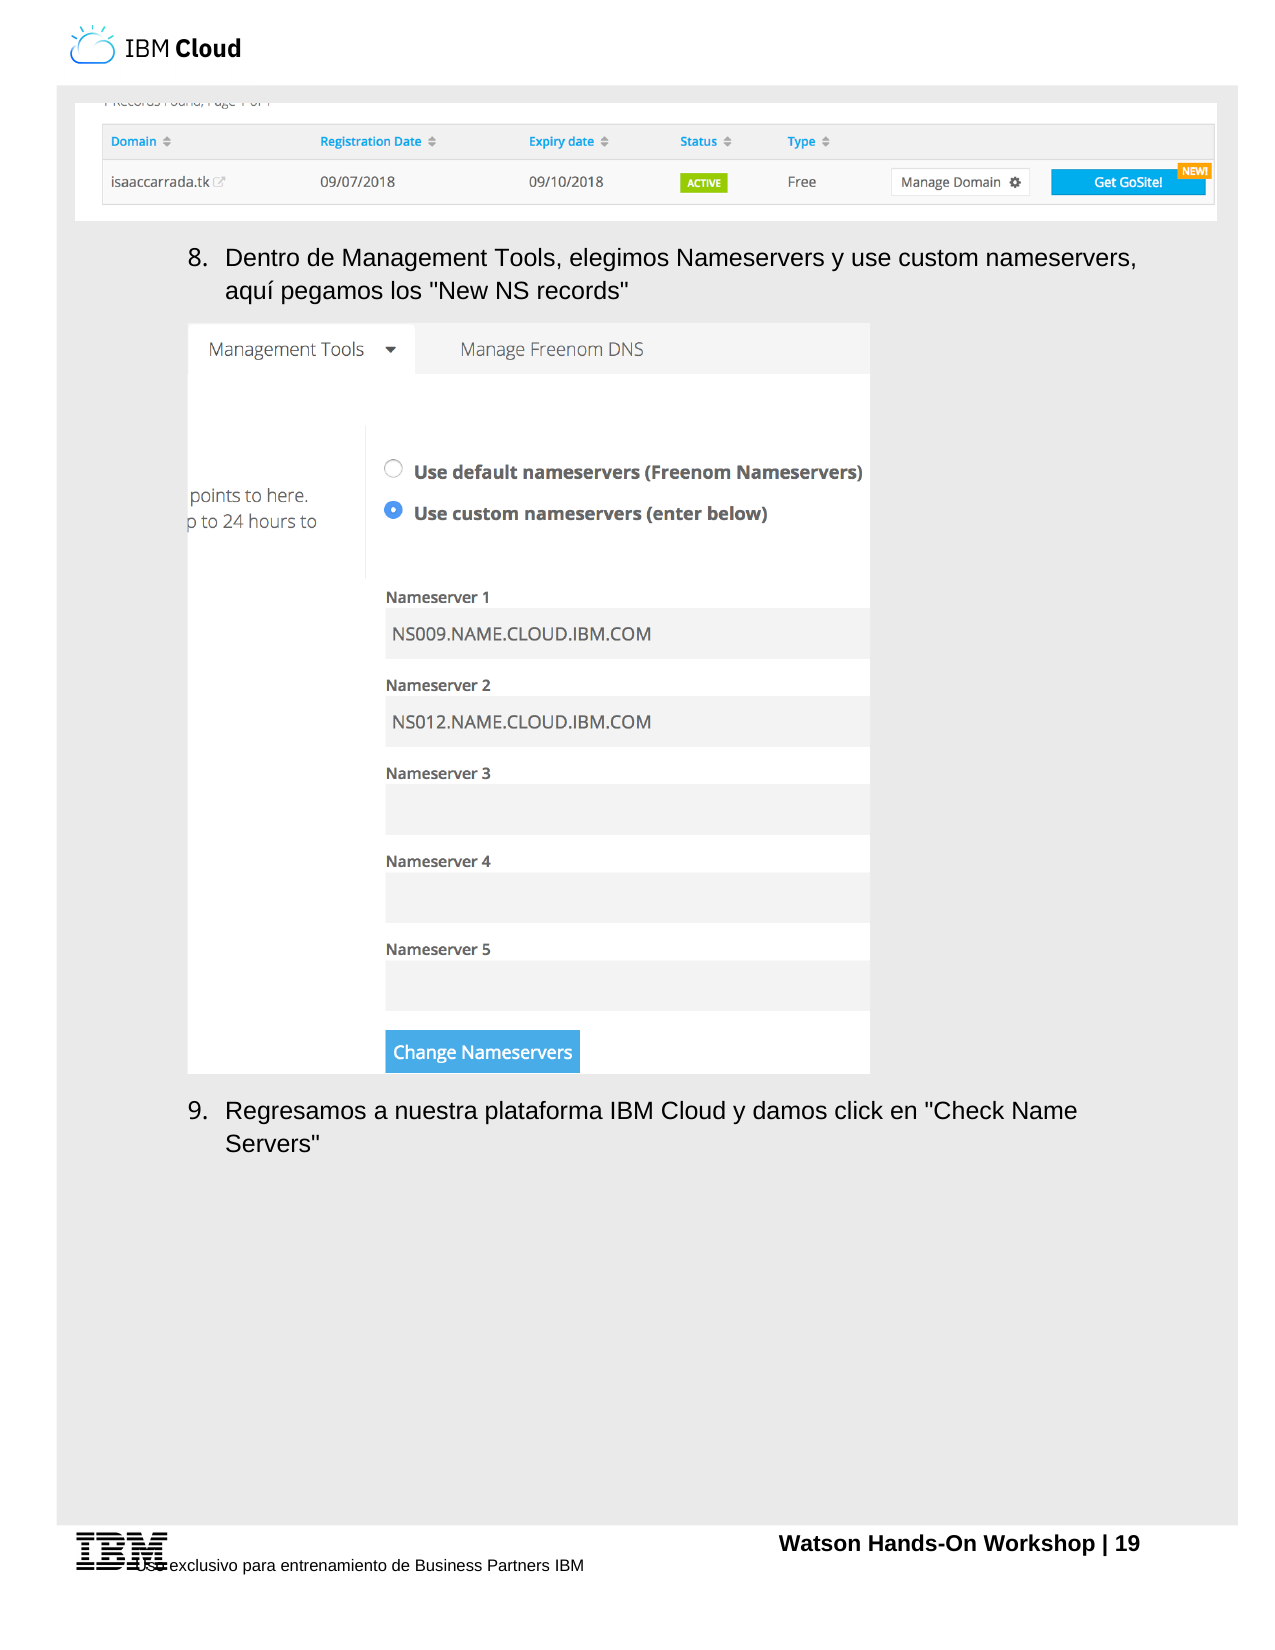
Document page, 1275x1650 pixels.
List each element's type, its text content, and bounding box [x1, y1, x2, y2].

picture [51, 25, 259, 82]
list Regresamos a nuestra plataforma IBM Cloud y damos click en "Check Name Servers" [187, 1092, 1140, 1158]
picture [187, 323, 871, 1074]
picture [75, 103, 1217, 221]
picture [75, 1531, 170, 1572]
list Dentro de Management Tools, elegimos Nameservers y use custom nameservers, aquí pegamos los "New NS records" [187, 240, 1140, 305]
